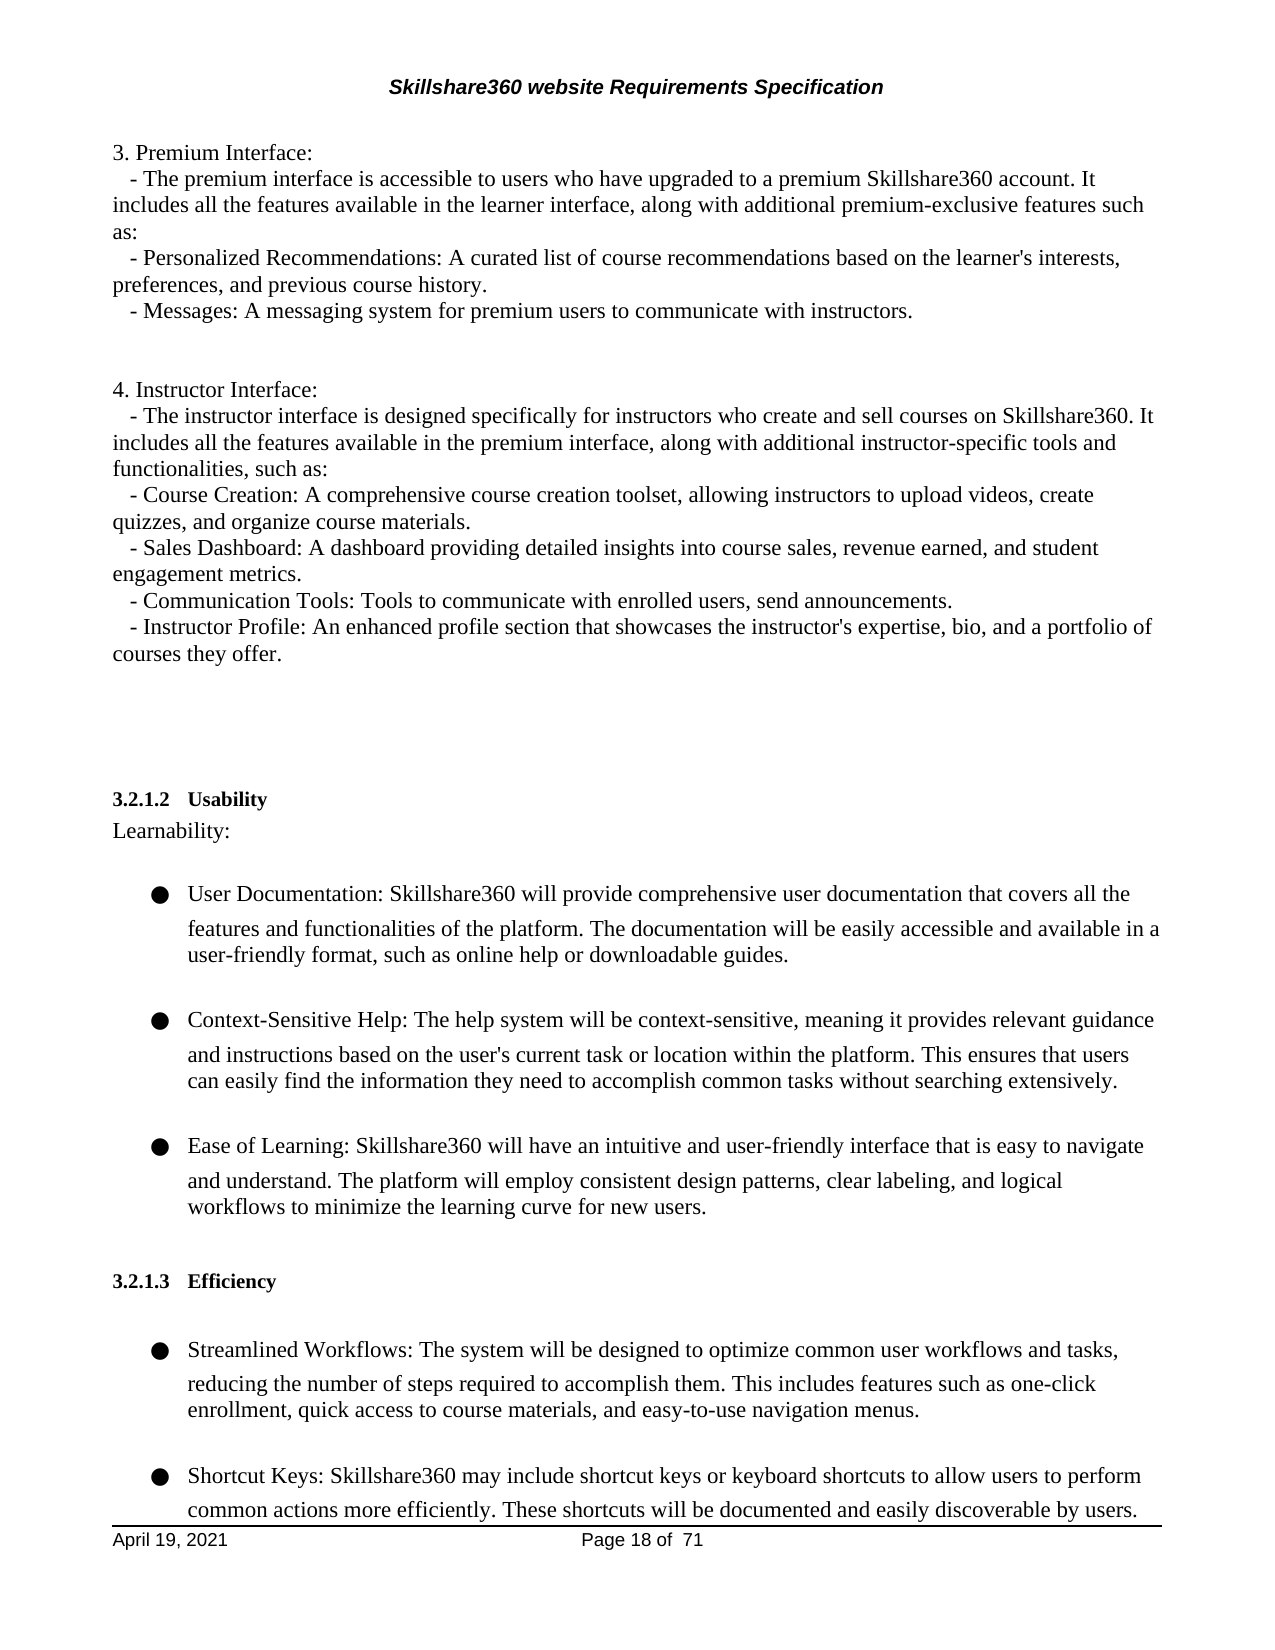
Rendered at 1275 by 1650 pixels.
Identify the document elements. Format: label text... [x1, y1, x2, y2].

text - Personalized Recommendations: A curated list of course recommendations based on the learner's interests, preferences, and previous course history. [112, 244, 1162, 297]
subtitle Usability [112, 787, 1162, 811]
list Ease of Learning: Skillshare360 will have an intuitive and user-friendly interface that is easy to navigate and understand. The platform will employ consistent design patterns, clear labeling, and logical workflows to minimize the learning curve for new users. [150, 1120, 1162, 1220]
text - Communication Tools: Tools to communicate with enrolled users, send announcements. [112, 587, 1162, 613]
text - The premium interface is accessible to users who have upgraded to a premium Skillshare360 account. It includes all the features available in the learner interface, along with additional premium-exclusive features such as: [112, 165, 1162, 244]
text - Messages: A messaging system for premium users to communicate with instructors. [112, 297, 1162, 323]
text - Course Creation: A comprehensive course creation toolset, allowing instructors to upload videos, create quizzes, and organize course materials. [112, 481, 1162, 534]
list User Documentation: Skillshare360 will provide comprehensive user documentation that covers all the features and functionalities of the platform. The documentation will be easily accessible and available in a user-friendly format, such as online help or downloadable guides. [150, 868, 1162, 968]
list Streamlined Workflows: The system will be designed to optimize common user workflows and tasks, reducing the number of steps required to accomplish them. This includes features such as one-click enrollment, quick access to course materials, and easy-to-use navigation menus. [150, 1323, 1162, 1423]
list Shortcut Keys: Skillshare360 may include shortcut keys or keyboard shortcuts to allow users to perform common actions more efficiently. These shortcuts will be documented and easily discoverable by users. [150, 1449, 1162, 1522]
list Context-Sensitive Help: The help system will be context-sensitive, meaning it provides relevant guidance and instructions based on the user's current task or location within the platform. This ensures that users can easily find the information they need to accomplish common tasks without searching extensively. [150, 994, 1162, 1094]
text - The instructor interface is designed specifically for instructors who create and sell courses on Skillshare360. It includes all the features available in the premium interface, along with additional instructor-specific tools and functionalities, such as: [112, 402, 1162, 481]
text Learnability: [112, 817, 1162, 844]
text 3. Premium Interface: [112, 139, 1162, 165]
text 4. Instructor Interface: [112, 376, 1162, 402]
subtitle Efficiency [112, 1269, 1162, 1293]
text - Sales Dashboard: A dashboard providing detailed insights into course sales, revenue earned, and student engagement metrics. [112, 534, 1162, 587]
text - Instructor Profile: An enhanced profile section that showcases the instructor's expertise, bio, and a portfolio of courses they offer. [112, 613, 1162, 666]
